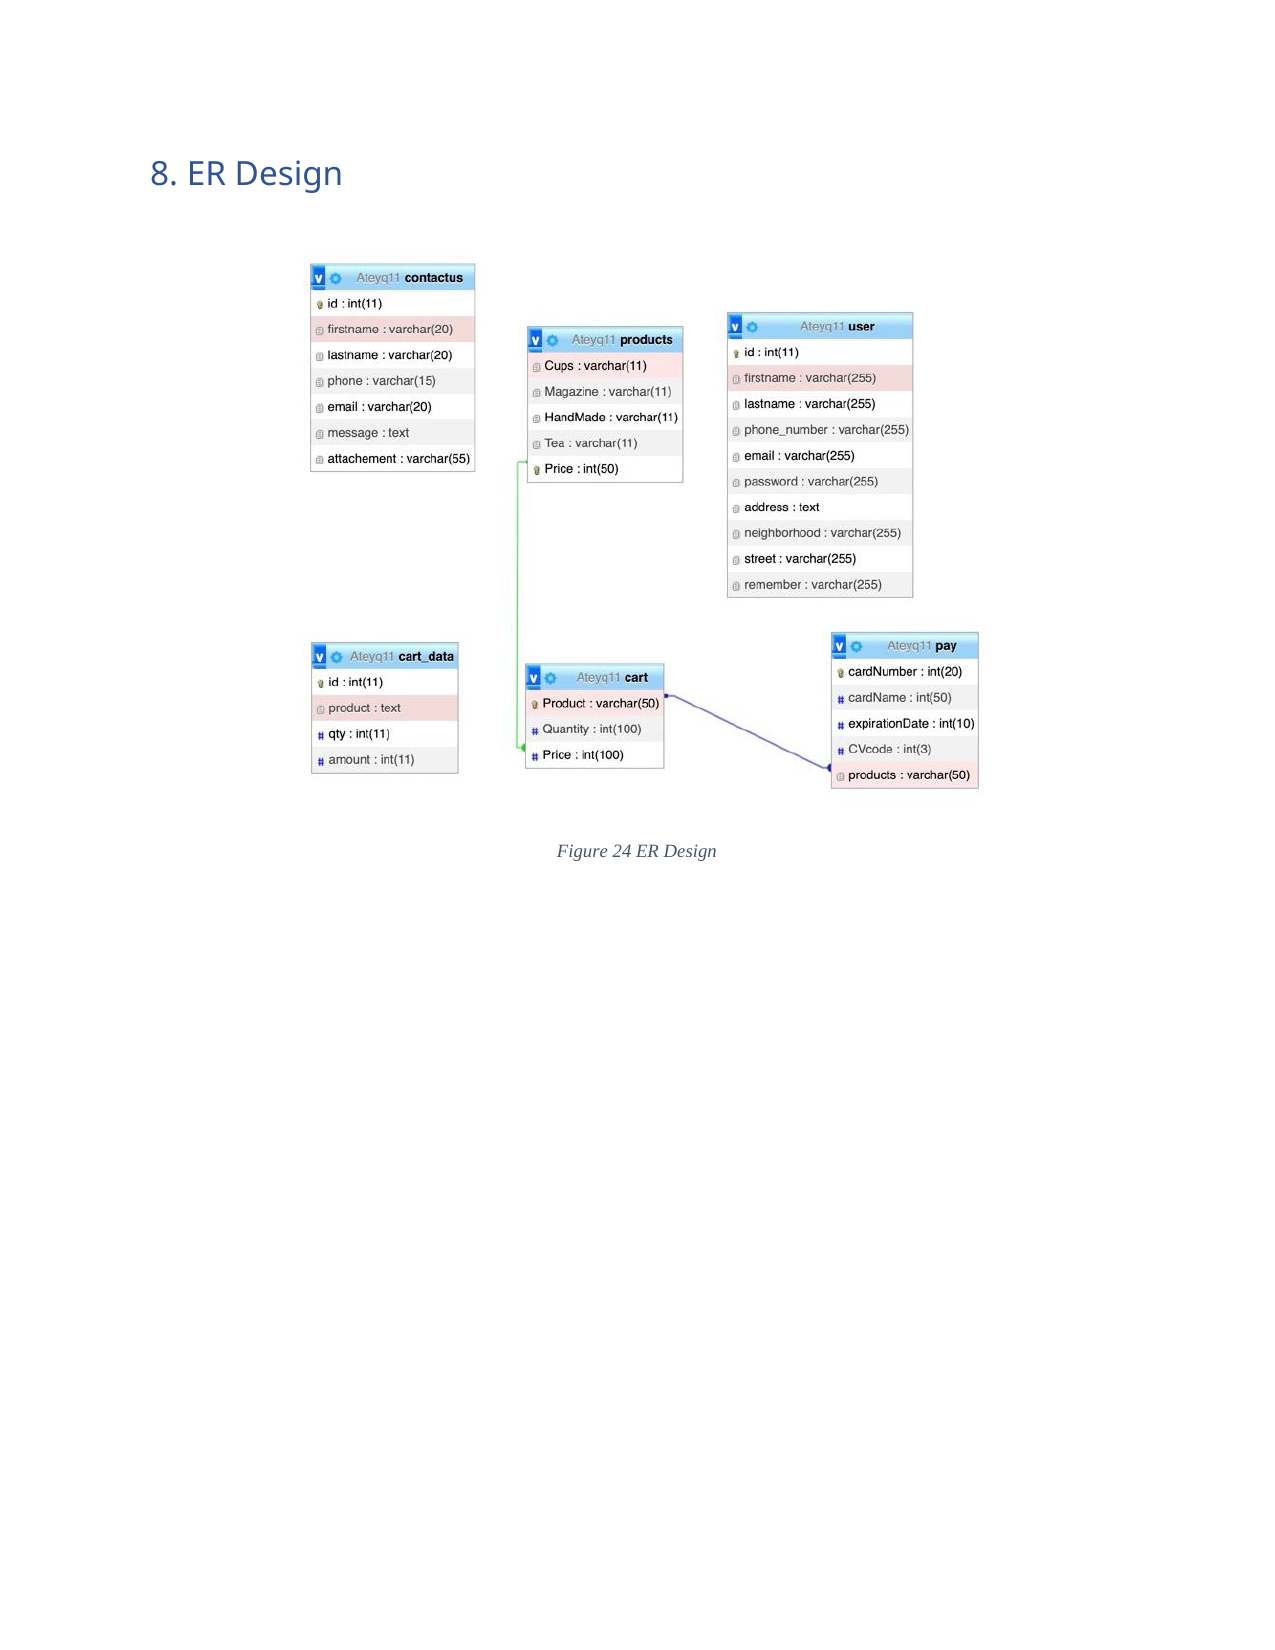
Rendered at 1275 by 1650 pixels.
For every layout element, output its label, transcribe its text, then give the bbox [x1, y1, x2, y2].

subtitle 8. ER Design [150, 150, 1125, 195]
picture [150, 219, 1125, 841]
